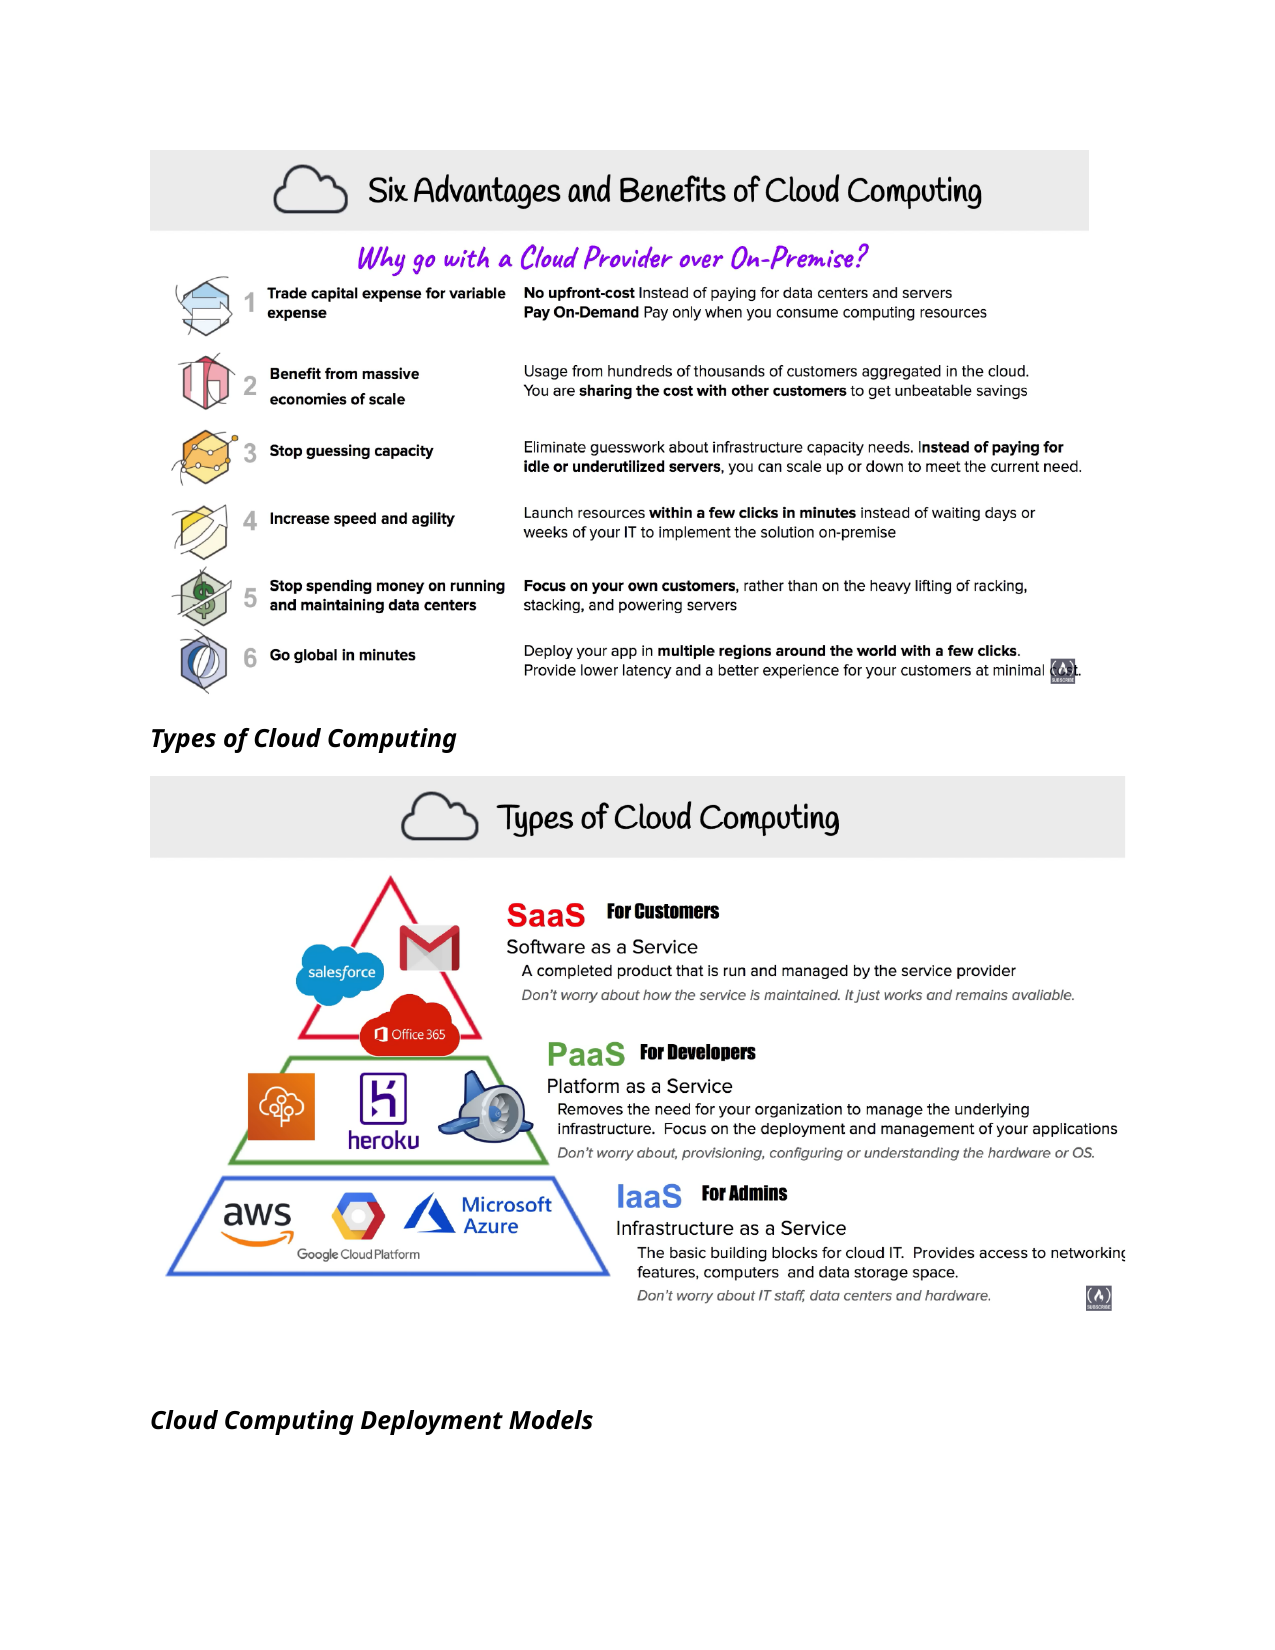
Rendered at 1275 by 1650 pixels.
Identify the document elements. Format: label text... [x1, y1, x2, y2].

picture [150, 776, 1125, 1326]
picture [150, 150, 1089, 699]
text Types of Cloud Computing [150, 721, 1125, 754]
text Cloud Computing Deployment Models [150, 1403, 1125, 1437]
